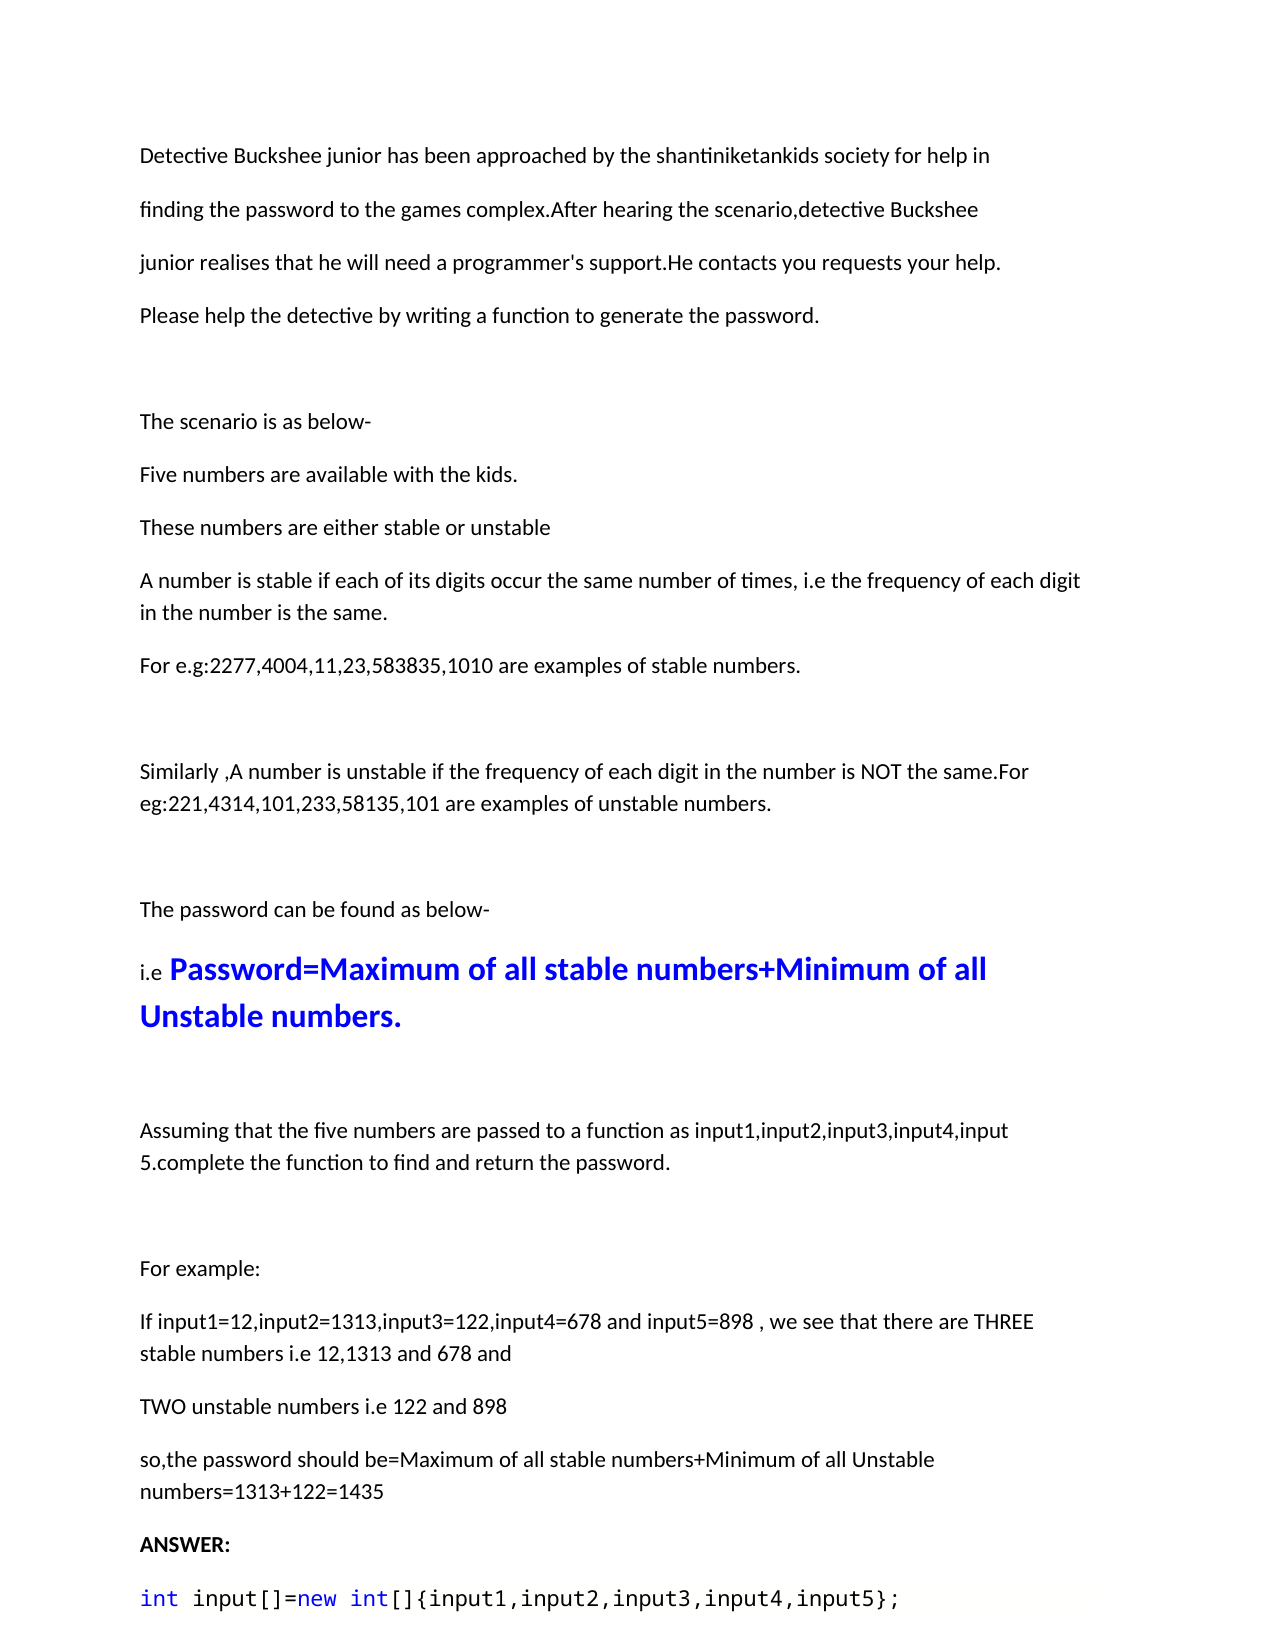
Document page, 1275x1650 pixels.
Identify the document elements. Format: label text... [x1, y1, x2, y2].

text so,the password should be=Maximum of all stable numbers+Minimum of all Unstable numbers=1313+122=1435 [139, 1445, 1096, 1505]
text i.e Password=Maximum of all stable numbers+Minimum of all Unstable numbers. [139, 948, 1096, 1036]
text TWO unstable numbers i.e 122 and 898 [139, 1392, 1096, 1420]
text These numbers are either stable or unstable [139, 513, 1096, 541]
text int input[]=new int[]{input1,input2,input3,input4,input5}; [139, 1583, 1096, 1613]
text The scenario is as below- [139, 407, 1096, 435]
text A number is stable if each of its digits occur the same number of times, i.e the frequency of each digit in the number is the same. [139, 566, 1096, 626]
text junior realises that he will need a programmer's support.He contacts you requests your help. [139, 248, 1096, 276]
text Similarly ,A number is unstable if the frequency of each digit in the number is NOT the same.For eg:221,4314,101,233,58135,101 are examples of unstable numbers. [139, 757, 1096, 817]
text For e.g:2277,4004,11,23,583835,1010 are examples of stable numbers. [139, 651, 1096, 679]
text For example: [139, 1254, 1096, 1282]
text finding the password to the games complex.After hearing the scenario,detective Buckshee [139, 195, 1096, 223]
text The password can be found as below- [139, 895, 1096, 923]
text Five numbers are available with the kids. [139, 460, 1096, 488]
text ANSWER: [139, 1530, 1096, 1558]
text Please help the detective by writing a function to generate the password. [139, 301, 1096, 329]
text If input1=12,input2=1313,input3=122,input4=678 and input5=898 , we see that there are THREE stable numbers i.e 12,1313 and 678 and [139, 1307, 1096, 1367]
text Detective Buckshee junior has been approached by the shantiniketankids society for help in [139, 142, 1096, 170]
text Assuming that the five numbers are passed to a function as input1,input2,input3,input4,input 5.complete the function to find and return the password. [139, 1116, 1096, 1176]
